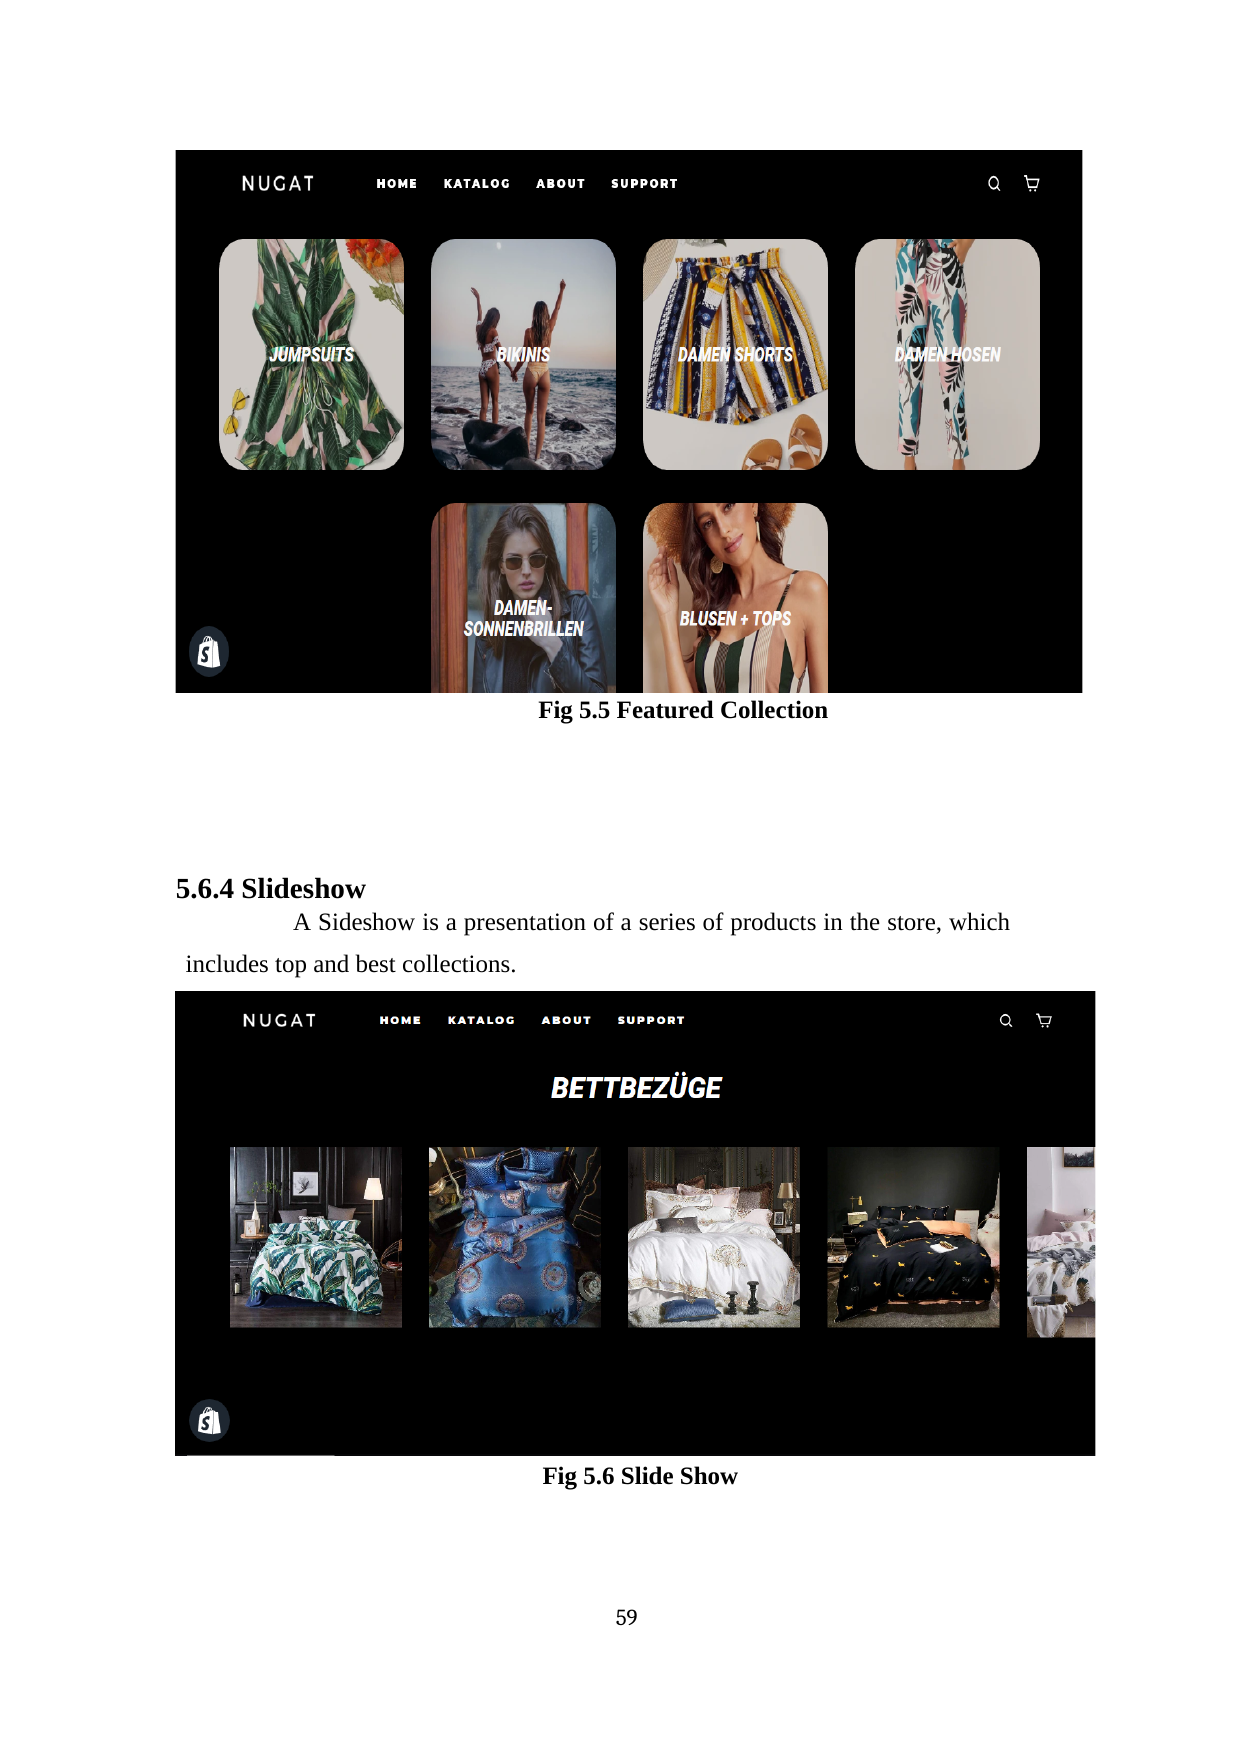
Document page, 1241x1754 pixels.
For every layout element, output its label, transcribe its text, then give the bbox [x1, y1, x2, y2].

text A Sideshow is a presentation of a series of products in the store, which includes top and best collections. [185, 907, 1012, 978]
text Fig 5.5 Featured Collection [175, 695, 1078, 724]
picture [175, 150, 1083, 693]
picture [175, 991, 1096, 1456]
text 5.6.4 Slideshow [175, 871, 1078, 904]
text Fig 5.6 Slide Show [175, 1461, 958, 1489]
